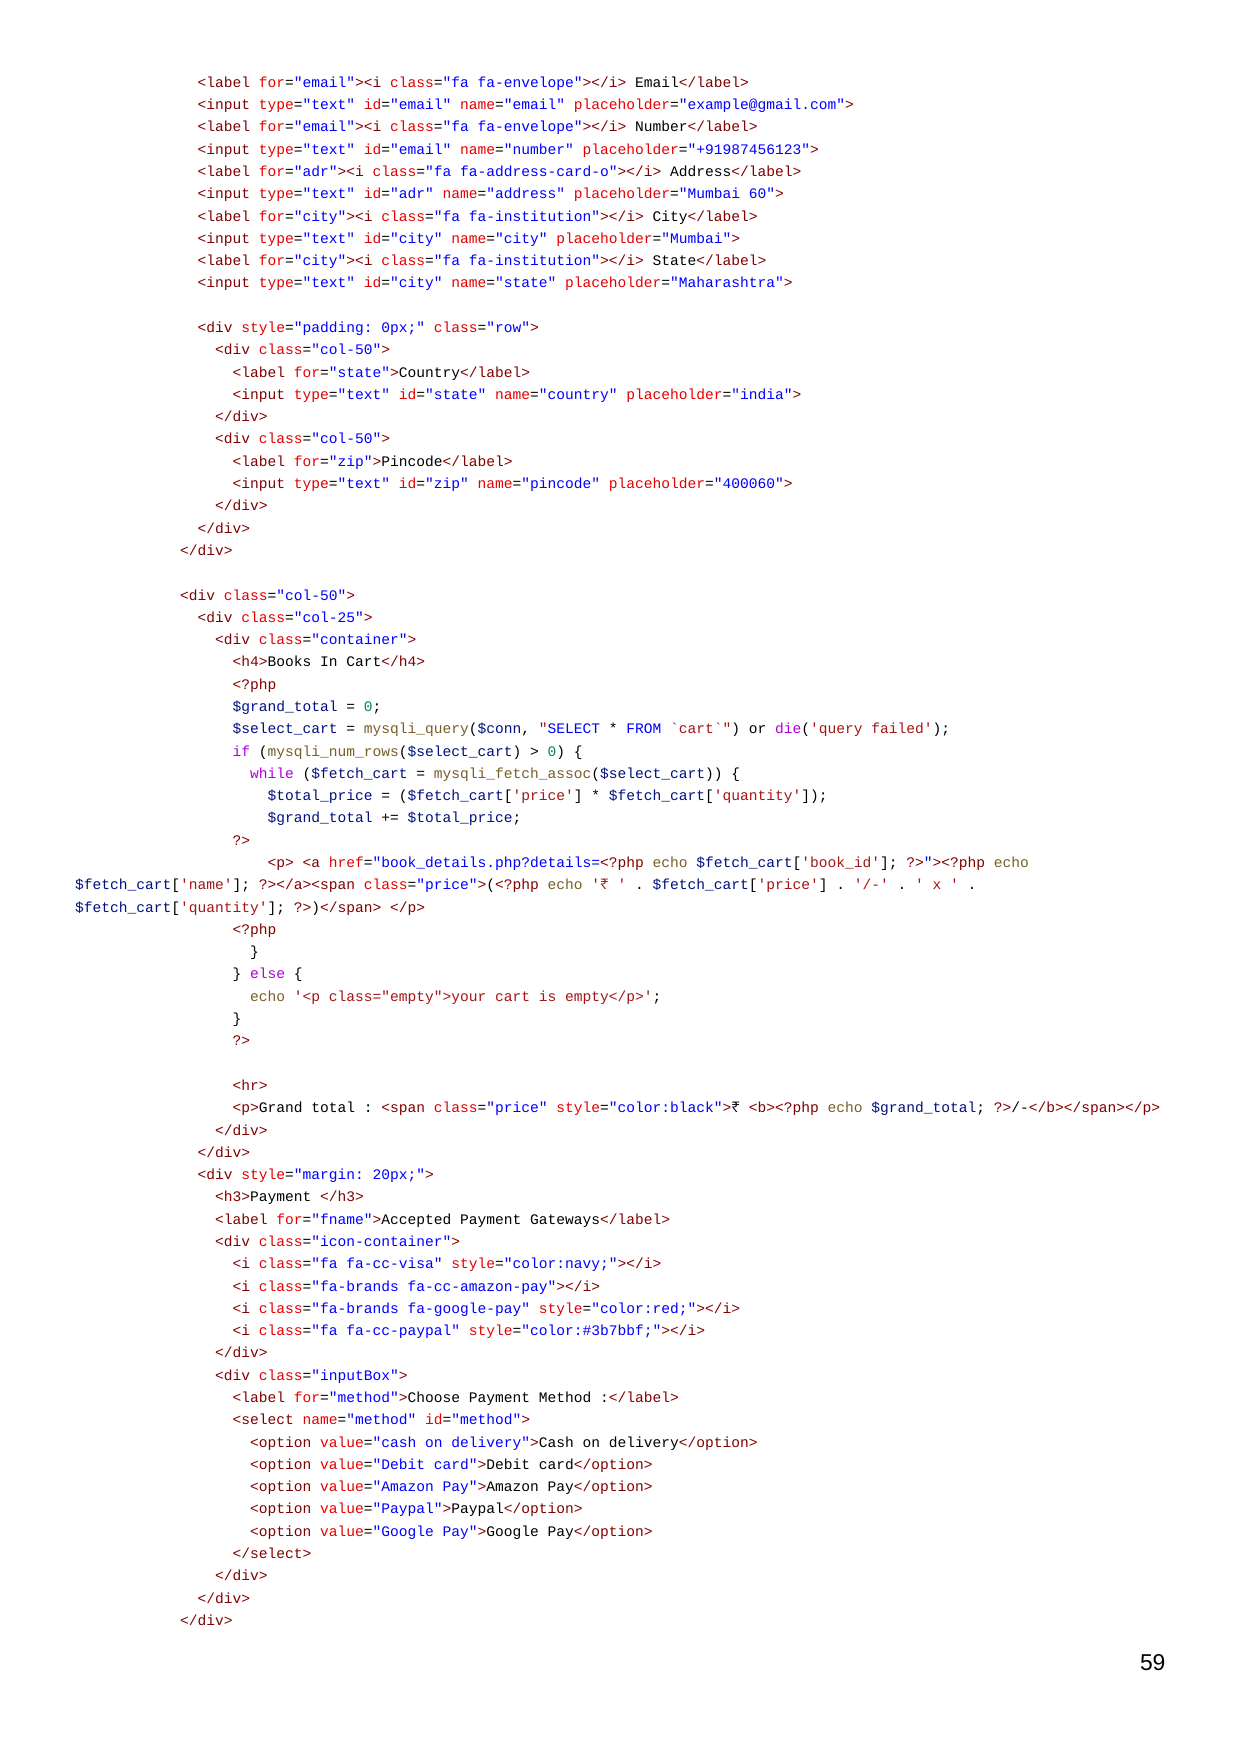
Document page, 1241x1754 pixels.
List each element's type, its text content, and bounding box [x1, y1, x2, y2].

text <i class="fa-brands fa-google-pay" style="color:red;"></i> [75, 1301, 1165, 1318]
text echo '<p class="empty">your cart is empty</p>'; [75, 989, 1165, 1006]
text </div> [75, 1145, 1165, 1162]
text ?> [75, 1033, 1165, 1050]
text <div class="col-50"> [75, 342, 1165, 359]
text </div> [75, 521, 1165, 537]
text } else { [75, 967, 1165, 983]
text <?php [75, 922, 1165, 939]
text </div> [75, 1568, 1165, 1585]
text </select> [75, 1546, 1165, 1563]
text $grand_total = 0; [75, 699, 1165, 716]
text } [75, 1011, 1165, 1028]
text $total_price = ($fetch_cart['price'] * $fetch_cart['quantity']); [75, 788, 1165, 805]
text <option value="Paypal">Paypal</option> [75, 1502, 1165, 1518]
text <option value="cash on delivery">Cash on delivery</option> [75, 1435, 1165, 1451]
text <label for="email"><i class="fa fa-envelope"></i> Email</label> [75, 75, 1165, 92]
text </div> [75, 498, 1165, 515]
text <i class="fa fa-cc-paypal" style="color:#3b7bbf;"></i> [75, 1323, 1165, 1340]
text <div class="container"> [75, 632, 1165, 649]
text <div class="inputBox"> [75, 1368, 1165, 1384]
text if (mysqli_num_rows($select_cart) > 0) { [75, 744, 1165, 760]
text <label for="method">Choose Payment Method :</label> [75, 1390, 1165, 1407]
text </div> [75, 1613, 1165, 1630]
text <input type="text" id="zip" name="pincode" placeholder="400060"> [75, 476, 1165, 493]
text <option value="Debit card">Debit card</option> [75, 1457, 1165, 1474]
text <hr> [75, 1078, 1165, 1095]
text <label for="city"><i class="fa fa-institution"></i> State</label> [75, 253, 1165, 270]
text <p>Grand total : <span class="price" style="color:black">₹ <b><?php echo $grand_total; ?>/-</b></span></p> [75, 1100, 1165, 1117]
text <div style="margin: 20px;"> [75, 1167, 1165, 1184]
text } [75, 944, 1165, 961]
text </div> [75, 1346, 1165, 1362]
text <label for="email"><i class="fa fa-envelope"></i> Number</label> [75, 119, 1165, 136]
text <h4>Books In Cart</h4> [75, 654, 1165, 671]
text </div> [75, 543, 1165, 560]
text <input type="text" id="city" name="city" placeholder="Mumbai"> [75, 231, 1165, 248]
text <label for="fname">Accepted Payment Gateways</label> [75, 1212, 1165, 1228]
text </div> [75, 409, 1165, 426]
text <div class="icon-container"> [75, 1234, 1165, 1251]
text <i class="fa-brands fa-cc-amazon-pay"></i> [75, 1279, 1165, 1295]
text $select_cart = mysqli_query($conn, "SELECT * FROM `cart`") or die('query failed'); [75, 721, 1165, 738]
text <label for="zip">Pincode</label> [75, 454, 1165, 471]
text <input type="text" id="city" name="state" placeholder="Maharashtra"> [75, 276, 1165, 292]
text <div class="col-25"> [75, 610, 1165, 627]
text <option value="Amazon Pay">Amazon Pay</option> [75, 1479, 1165, 1496]
text <p> <a href="book_details.php?details=<?php echo $fetch_cart['book_id']; ?>"><?php echo $fetch_cart['name']; ?></a><span class="price">(<?php echo '₹ ' . $fetch_cart['price'] . '/-' . ' x ' . $fetch_cart['quantity']; ?>)</span> </p> [75, 855, 1165, 916]
text <div style="padding: 0px;" class="row"> [75, 320, 1165, 337]
text <label for="adr"><i class="fa fa-address-card-o"></i> Address</label> [75, 164, 1165, 181]
text <h3>Payment </h3> [75, 1189, 1165, 1206]
text <div class="col-50"> [75, 432, 1165, 448]
text <input type="text" id="email" name="number" placeholder="+91987456123"> [75, 142, 1165, 158]
text <?php [75, 677, 1165, 693]
text $grand_total += $total_price; [75, 811, 1165, 827]
text <option value="Google Pay">Google Pay</option> [75, 1524, 1165, 1541]
text <select name="method" id="method"> [75, 1412, 1165, 1429]
text <i class="fa fa-cc-visa" style="color:navy;"></i> [75, 1256, 1165, 1273]
text while ($fetch_cart = mysqli_fetch_assoc($select_cart)) { [75, 766, 1165, 783]
text <input type="text" id="adr" name="address" placeholder="Mumbai 60"> [75, 186, 1165, 203]
text <input type="text" id="state" name="country" placeholder="india"> [75, 387, 1165, 404]
text </div> [75, 1591, 1165, 1607]
text <label for="state">Country</label> [75, 365, 1165, 381]
text </div> [75, 1123, 1165, 1139]
text <div class="col-50"> [75, 588, 1165, 604]
text <label for="city"><i class="fa fa-institution"></i> City</label> [75, 209, 1165, 225]
text ?> [75, 833, 1165, 849]
text <input type="text" id="email" name="email" placeholder="example@gmail.com"> [75, 97, 1165, 114]
